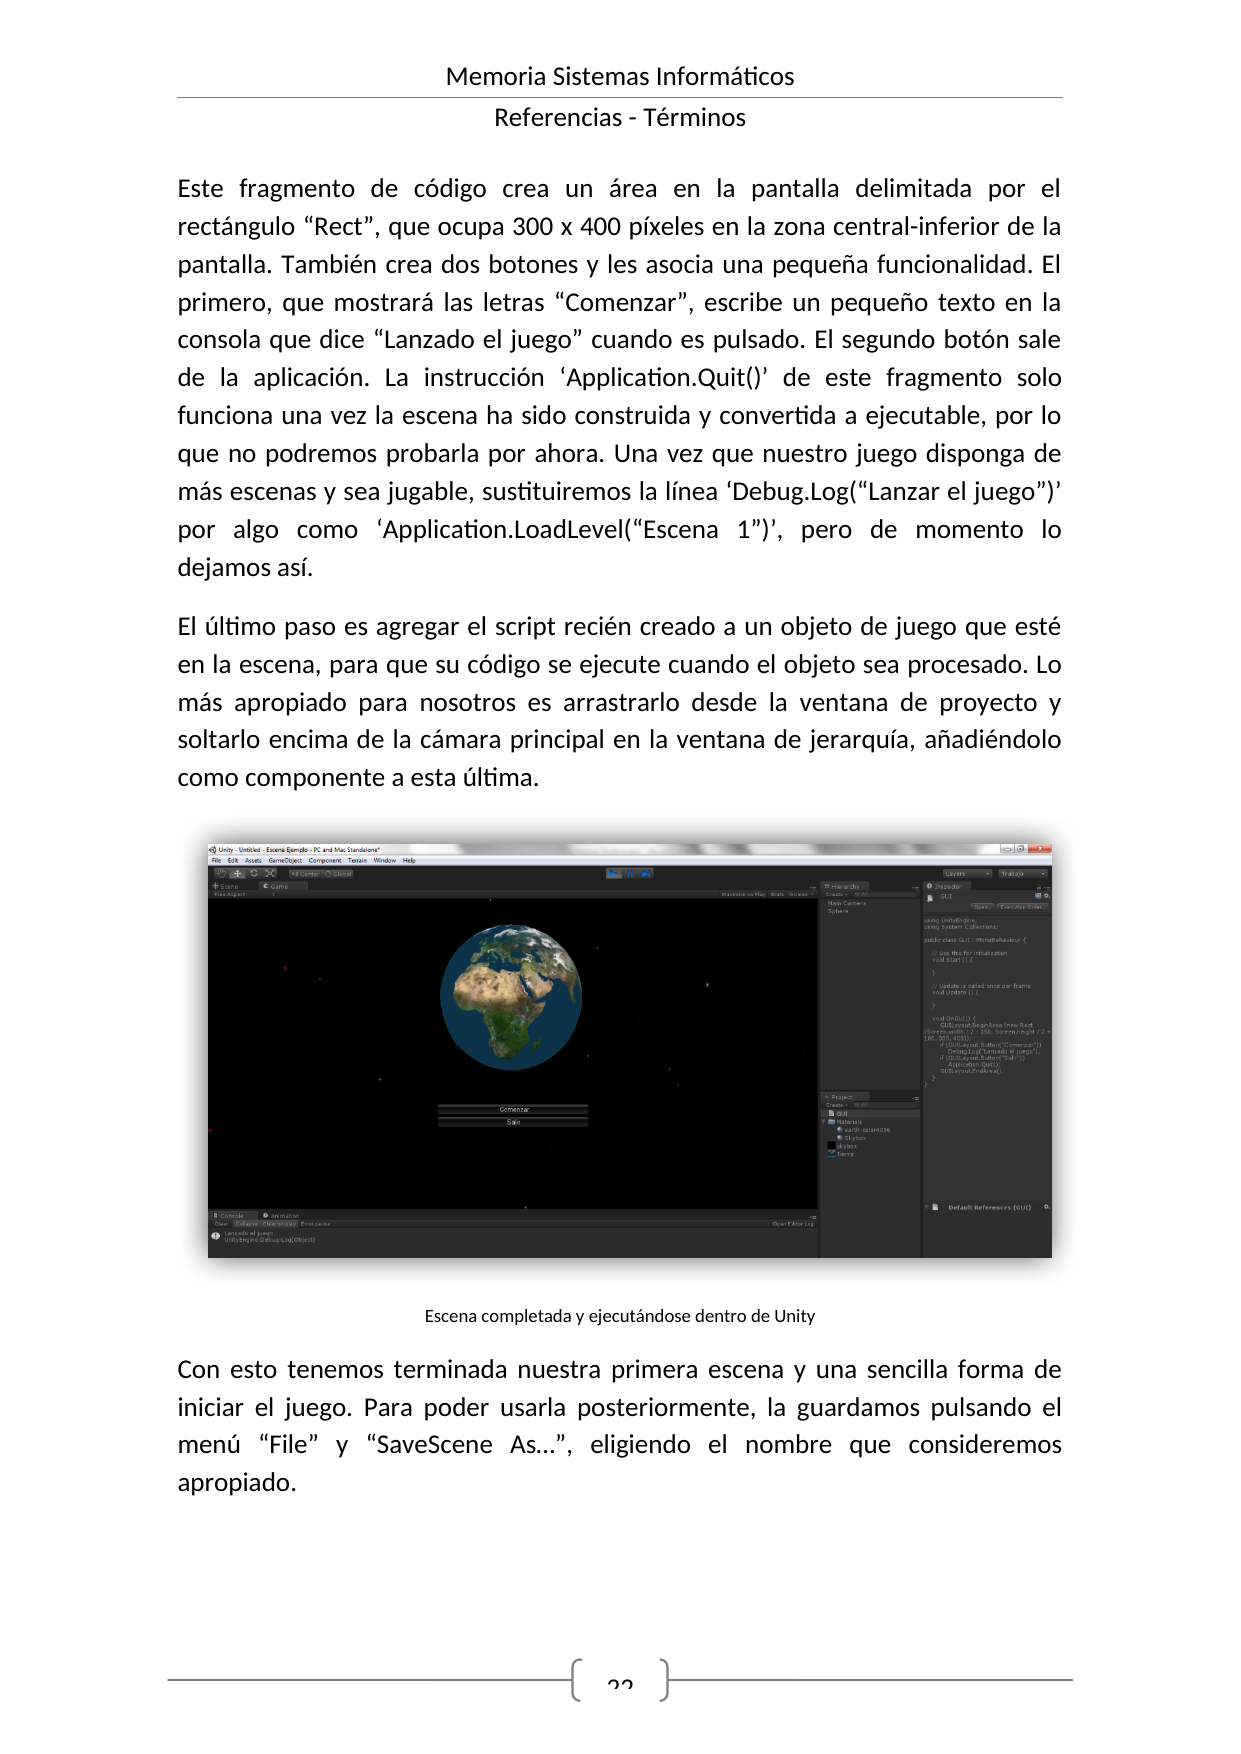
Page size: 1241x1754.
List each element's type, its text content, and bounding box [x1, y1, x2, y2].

text Escena completada y ejecutándose dentro de Unity [177, 1304, 1063, 1327]
text El último paso es agregar el script recién creado a un objeto de juego que esté en la escena, para que su código se ejecute cuando el objeto sea procesado. Lo más apropiado para nosotros es arrastrarlo desde la ventana de proyecto y soltarlo encima de la cámara principal en la ventana de jerarquía, añadiéndolo como componente a esta última. [177, 609, 1063, 794]
text Con esto tenemos terminada nuestra primera escena y una sencilla forma de iniciar el juego. Para poder usarla posteriormente, la guardamos pulsando el menú “File” y “SaveScene As…”, eligiendo el nombre que consideremos apropiado. [177, 1352, 1063, 1498]
text Este fragmento de código crea un área en la pantalla delimitada por el rectángulo “Rect”, que ocupa 300 x 400 píxeles en la zona central-inferior de la pantalla. También crea dos botones y les asocia una pequeña funcionalidad. El primero, que mostrará las letras “Comenzar”, escribe un pequeño texto en la consola que dice “Lanzado el juego” cuando es pulsado. El segundo botón sale de la aplicación. La instrucción ‘Application.Quit()’ de este fragmento solo funciona una vez la escena ha sido construida y convertida a ejecutable, por lo que no podremos probarla por ahora. Una vez que nuestro juego disponga de más escenas y sea jugable, sustituiremos la línea ‘Debug.Log(“Lanzar el juego”)’ por algo como ‘Application.LoadLevel(“Escena 1”)’, pero de momento lo dejamos así. [177, 171, 1063, 583]
picture [208, 844, 1052, 1258]
